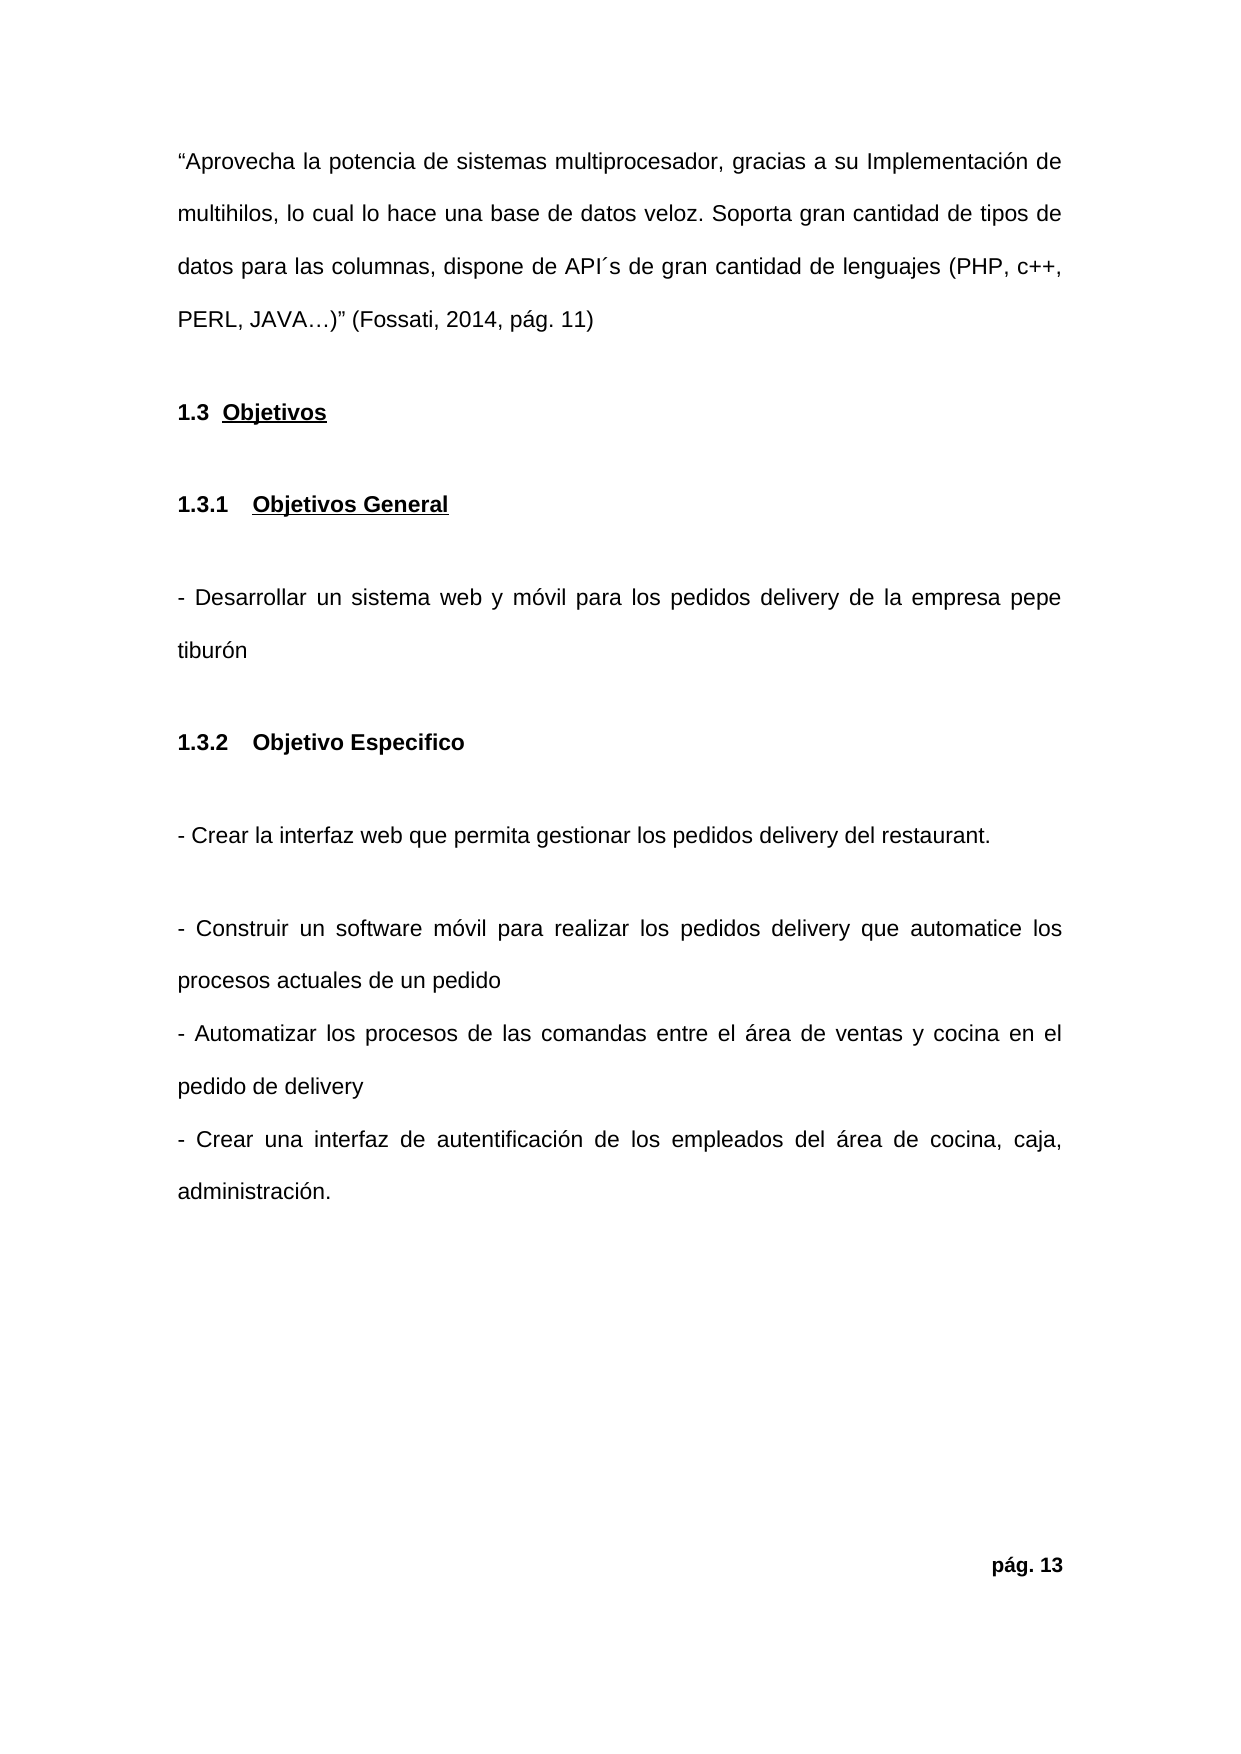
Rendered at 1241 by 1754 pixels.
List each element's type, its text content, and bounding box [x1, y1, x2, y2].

text “Aprovecha la potencia de sistemas multiprocesador, gracias a su Implementación de multihilos, lo cual lo hace una base de datos veloz. Soporta gran cantidad de tipos de datos para las columnas, dispone de API´s de gran cantidad de lenguajes (PHP, c++, PERL, JAVA…)” [177, 148, 1063, 332]
subtitle Objetivo Especifico [177, 729, 1063, 756]
list - Automatizar los procesos de las comandas entre el área de ventas y cocina en el pedido de delivery [177, 1020, 1063, 1099]
list - Construir un software móvil para realizar los pedidos delivery que automatice los procesos actuales de un pedido [177, 915, 1063, 994]
text - Crear la interfaz web que permita gestionar los pedidos delivery del restaurant. [177, 822, 1063, 848]
list - Crear una interfaz de autentificación de los empleados del área de cocina, caja, administración. [177, 1126, 1063, 1204]
subtitle Objetivos [177, 398, 1063, 425]
list - Desarrollar un sistema web y móvil para los pedidos delivery de la empresa pepe tiburón [177, 584, 1063, 663]
subtitle Objetivos General [177, 491, 1063, 517]
